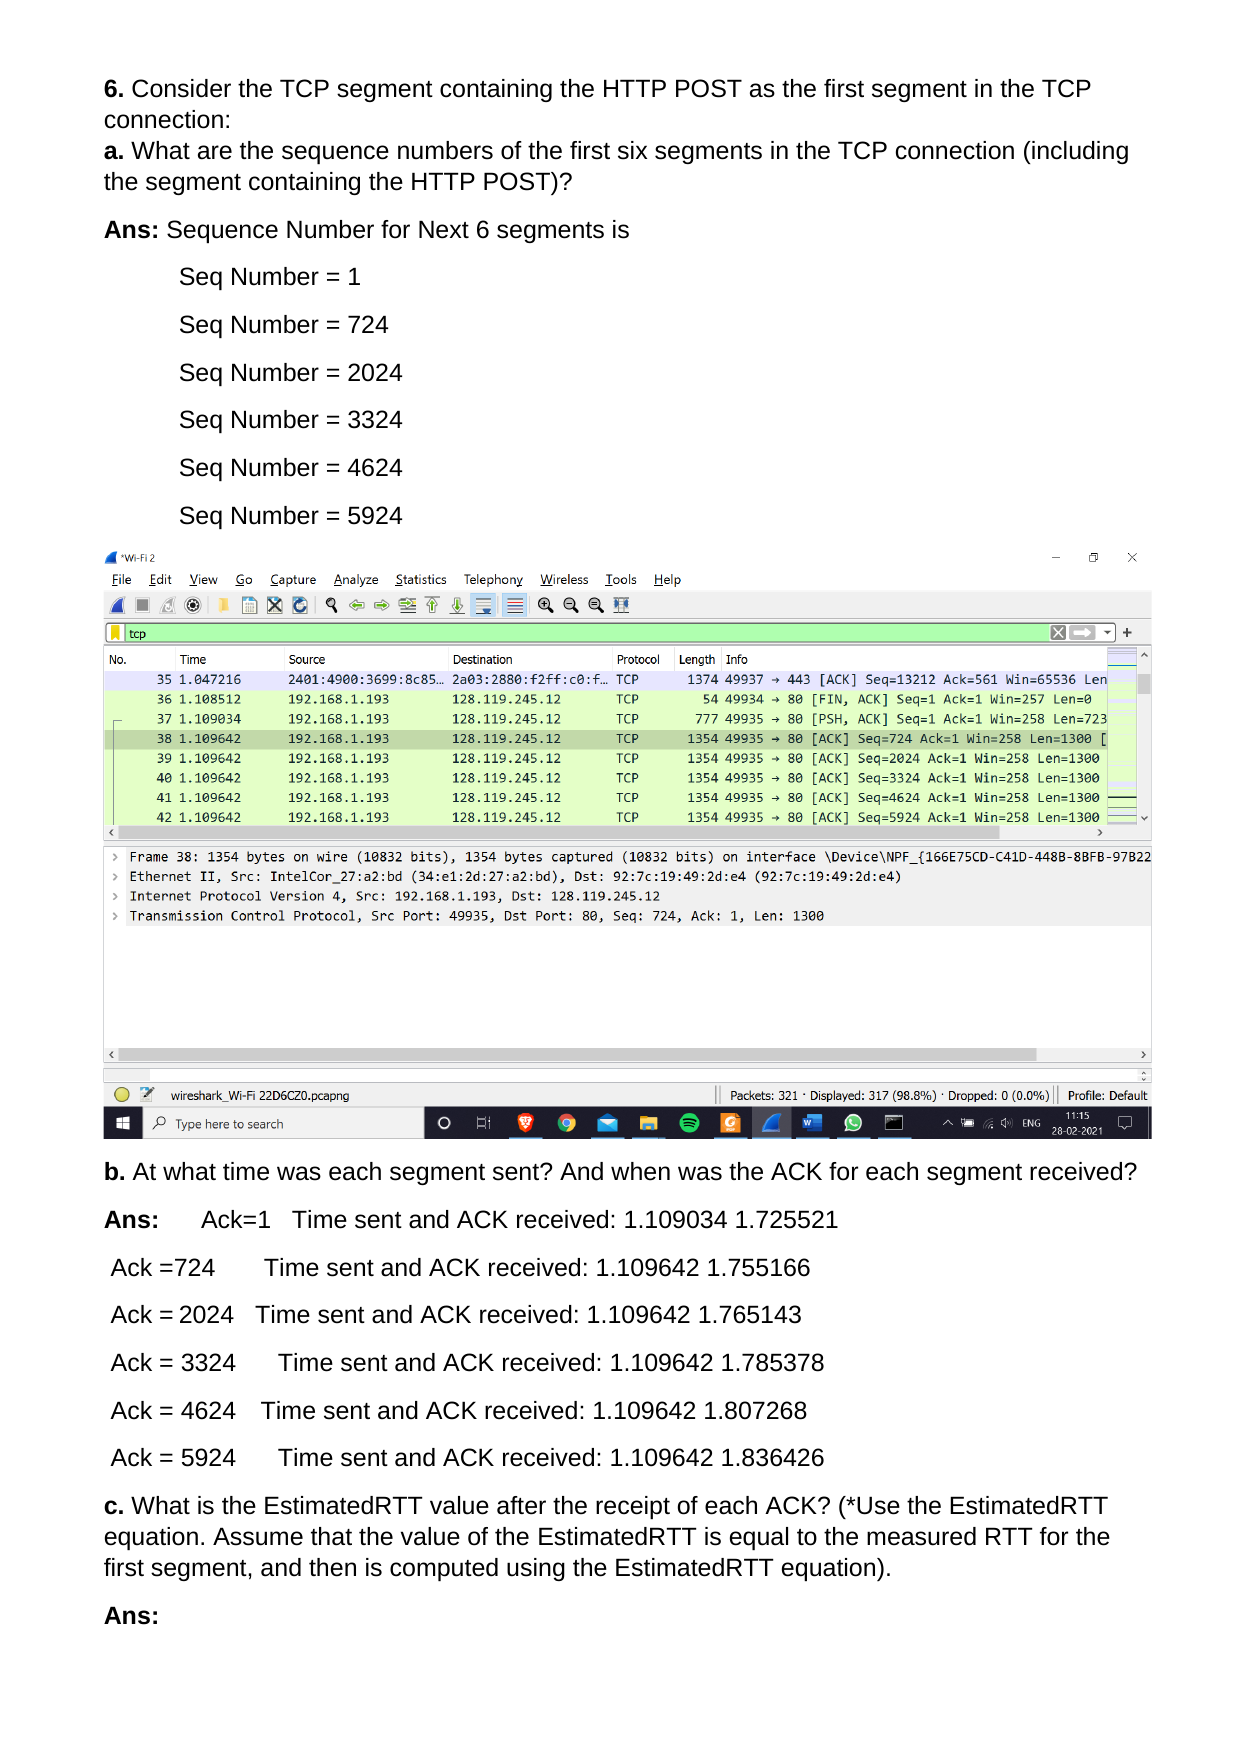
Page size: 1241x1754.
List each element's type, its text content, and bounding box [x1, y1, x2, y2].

text Seq Number = 3324 [103, 406, 1152, 434]
text Ack = 2024 Time sent and ACK received: 1.109642 1.765143 [103, 1300, 1152, 1329]
picture [103, 548, 1152, 1139]
text Ack = 5924 Time sent and ACK received: 1.109642 1.836426 [103, 1443, 1152, 1472]
text 6. Consider the TCP segment containing the HTTP POST as the first segment in the TCP connection: a. What are the sequence numbers of the first six segments in the TCP connection (including the segment containing the HTTP POST)? [103, 74, 1152, 196]
text Ans: Sequence Number for Next 6 segments is [103, 215, 1152, 243]
text Ack = 3324 Time sent and ACK received: 1.109642 1.785378 [103, 1348, 1152, 1377]
text Ack =724 Time sent and ACK received: 1.109642 1.755166 [103, 1252, 1152, 1281]
text Seq Number = 724 [103, 310, 1152, 339]
text Ack = 4624 Time sent and ACK received: 1.109642 1.807268 [103, 1396, 1152, 1424]
text Seq Number = 1 [103, 262, 1152, 291]
text c. What is the EstimatedRTT value after the receipt of each ACK? (*Use the EstimatedRTT equation. Assume that the value of the EstimatedRTT is equal to the measured RTT for the first segment, and then is computed using the EstimatedRTT equation). [103, 1491, 1152, 1582]
text Ans: [103, 1601, 1152, 1629]
text Seq Number = 5924 [103, 501, 1152, 530]
text b. At what time was each segment sent? And when was the ACK for each segment received? [103, 1157, 1152, 1186]
text Seq Number = 4624 [103, 453, 1152, 482]
text Ans: Ack=1 Time sent and ACK received: 1.109034 1.725521 [103, 1205, 1152, 1233]
text Seq Number = 2024 [103, 358, 1152, 387]
